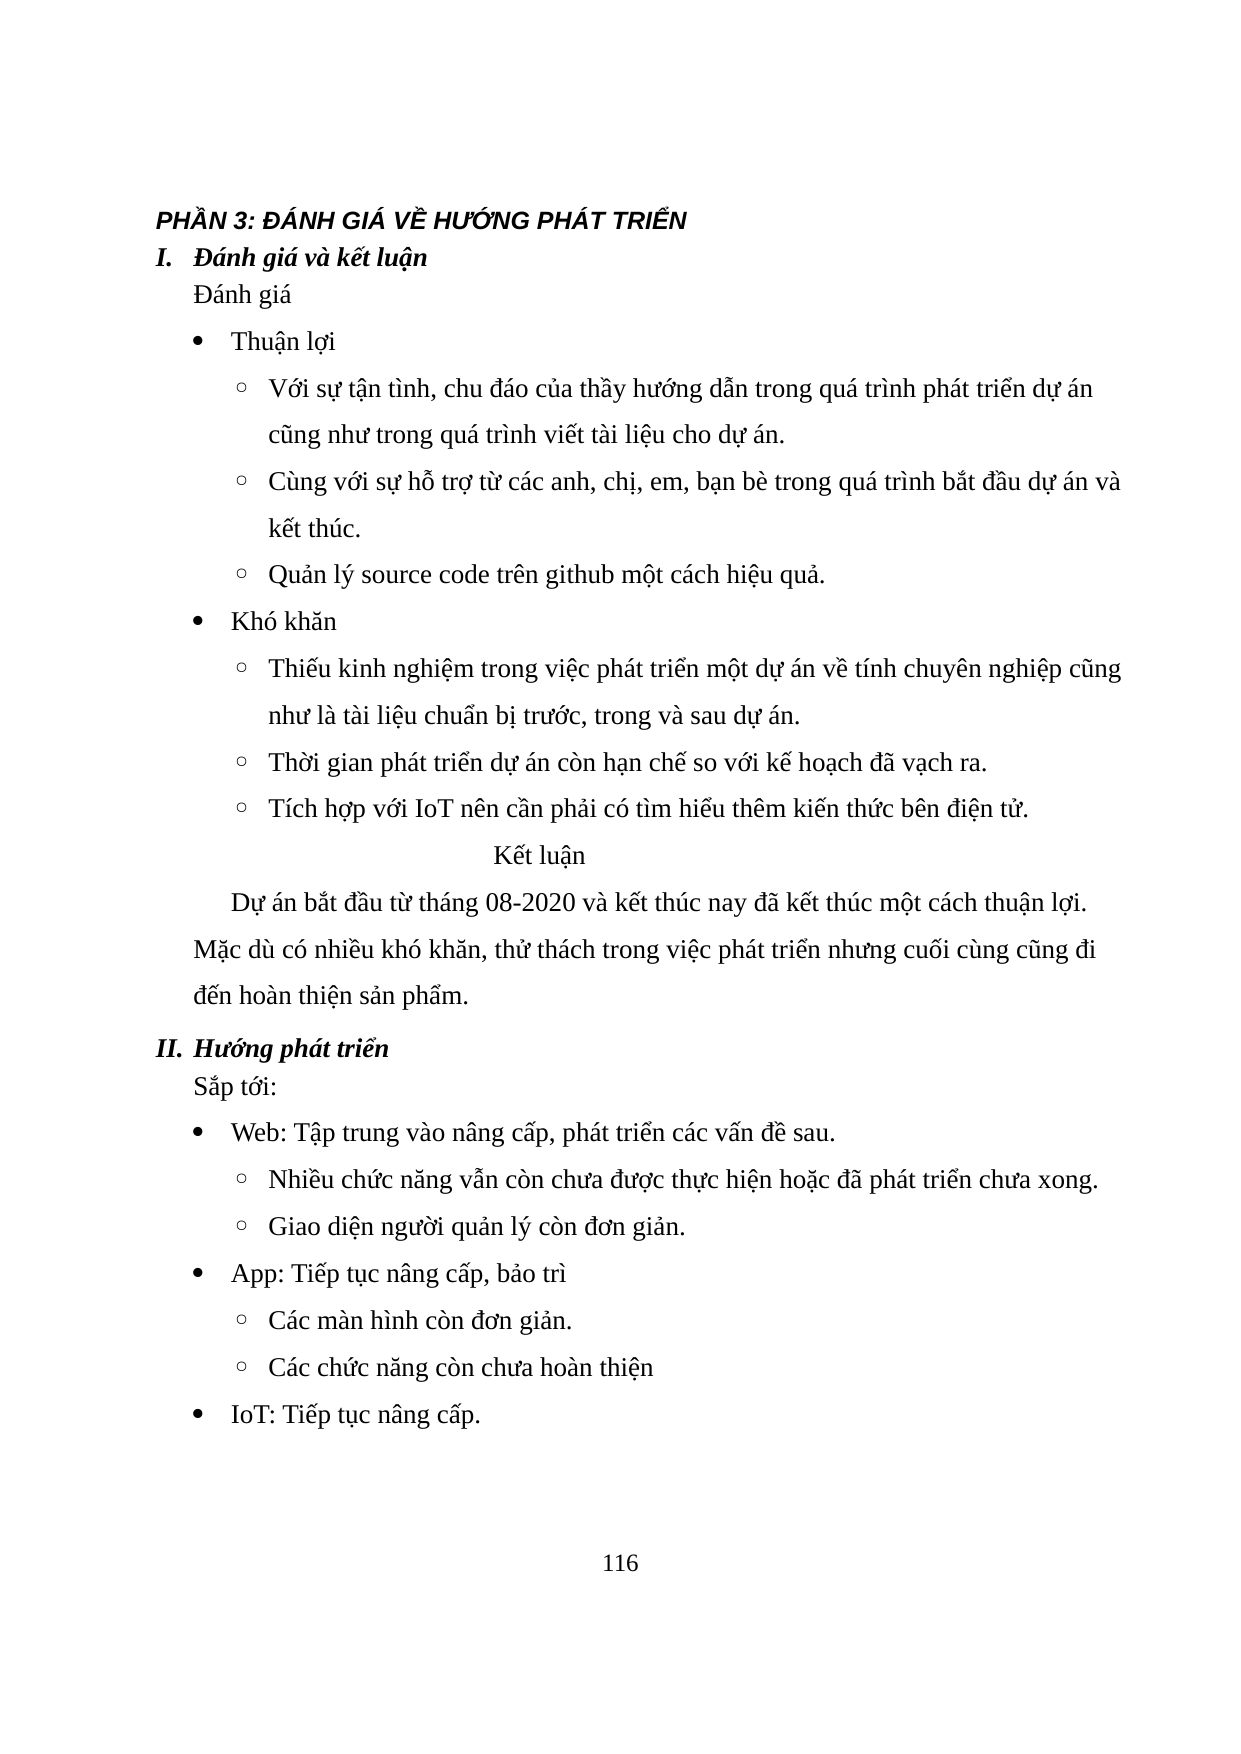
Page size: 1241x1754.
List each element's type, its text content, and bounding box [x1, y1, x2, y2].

list Cùng với sự hỗ trợ từ các anh, chị, em, bạn bè trong quá trình bắt đầu dự án và kết thúc. [231, 465, 1122, 543]
list Kết luận [343, 839, 1122, 871]
subtitle II. Hướng phát triển [156, 1032, 1122, 1063]
list Tích hợp với IoT nên cần phải có tìm hiểu thêm kiến thức bên điện tử. [231, 793, 1122, 824]
list Khó khăn [193, 605, 1122, 637]
list Giao diện người quản lý còn đơn giản. [231, 1210, 1122, 1241]
list Thời gian phát triển dự án còn hạn chế so với kế hoạch đã vạch ra. [231, 746, 1122, 777]
list Các màn hình còn đơn giản. [231, 1304, 1122, 1335]
subtitle PHẦN 3: ĐÁNH GIÁ VỀ HƯỚNG PHÁT TRIỂN [156, 206, 1122, 234]
list Quản lý source code trên github một cách hiệu quả. [231, 558, 1122, 590]
list Với sự tận tình, chu đáo của thầy hướng dẫn trong quá trình phát triển dự án cũng như trong quá trình viết tài liệu cho dự án. [231, 372, 1122, 449]
list Nhiều chức năng vẫn còn chưa được thực hiện hoặc đã phát triển chưa xong. [231, 1163, 1122, 1194]
text Đánh giá [118, 278, 1122, 309]
list Dự án bắt đầu từ tháng 08-2020 và kết thúc nay đã kết thúc một cách thuận lợi. Mặc dù có nhiều khó khăn, thử thách trong việc phát triển nhưng cuối cùng cũng đi đến hoàn thiện sản phẩm. [193, 886, 1122, 1011]
list App: Tiếp tục nâng cấp, bảo trì [193, 1257, 1122, 1288]
subtitle I. Đánh giá và kết luận [156, 241, 1122, 272]
list Thuận lợi [193, 325, 1122, 356]
list Web: Tập trung vào nâng cấp, phát triển các vấn đề sau. [193, 1116, 1122, 1148]
list Các chức năng còn chưa hoàn thiện [231, 1351, 1122, 1382]
list IoT: Tiếp tục nâng cấp. [193, 1398, 1122, 1429]
text Sắp tới: [118, 1070, 1122, 1101]
list Thiếu kinh nghiệm trong việc phát triển một dự án về tính chuyên nghiệp cũng như là tài liệu chuẩn bị trước, trong và sau dự án. [231, 652, 1122, 730]
